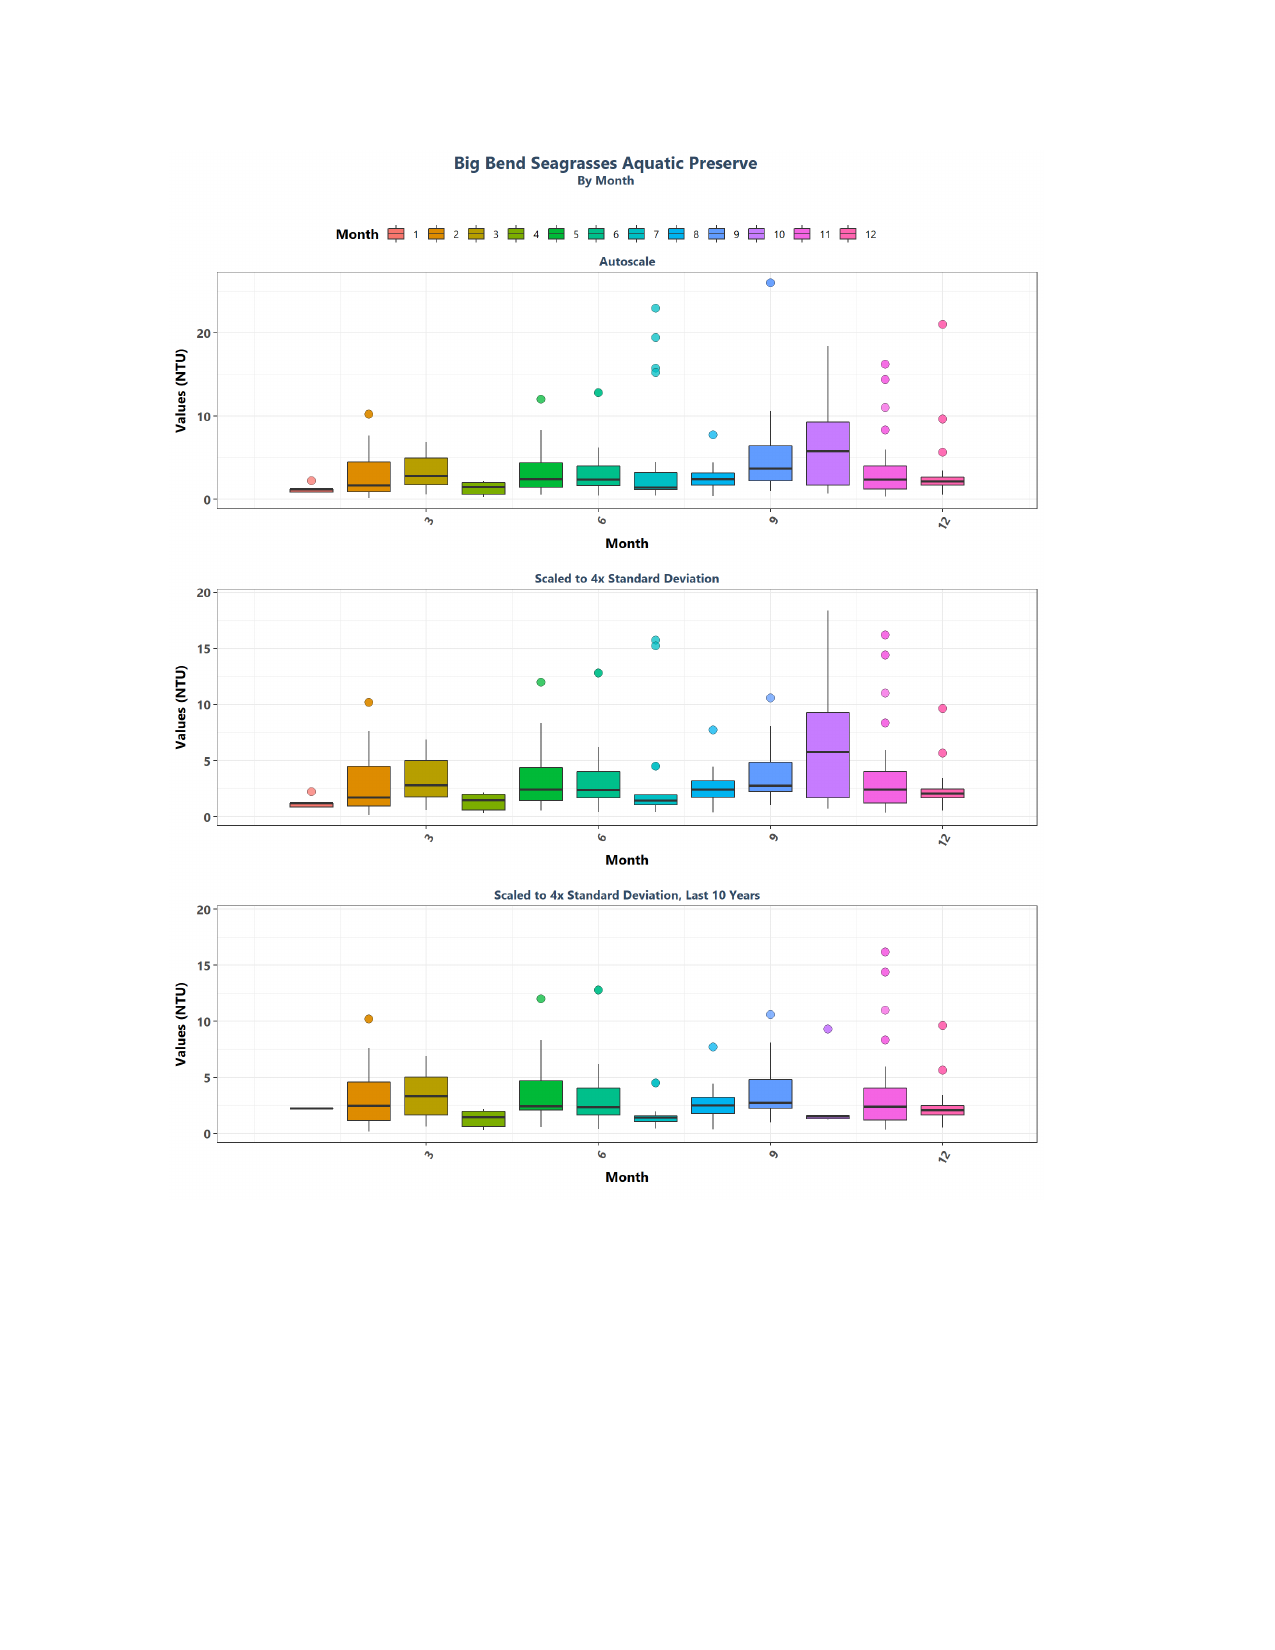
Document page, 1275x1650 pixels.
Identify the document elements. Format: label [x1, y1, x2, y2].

picture [168, 150, 1044, 1200]
